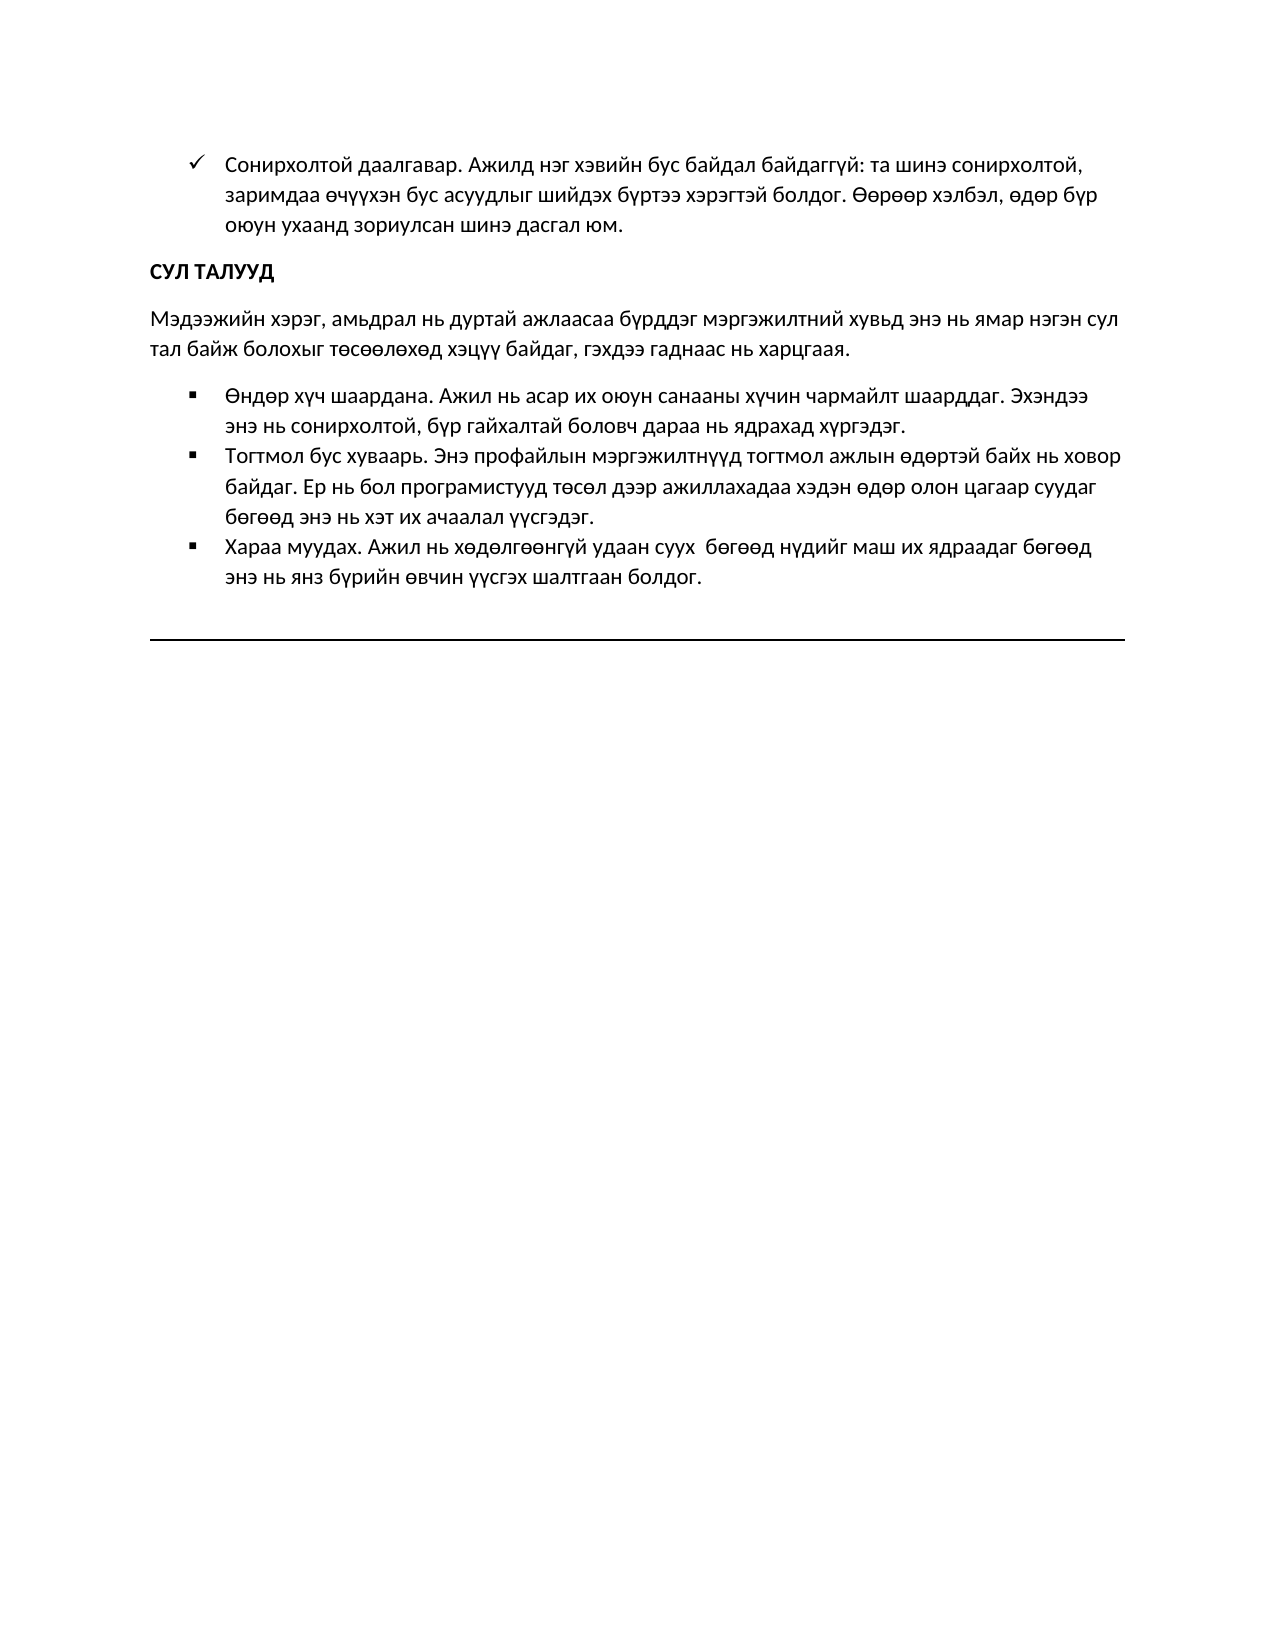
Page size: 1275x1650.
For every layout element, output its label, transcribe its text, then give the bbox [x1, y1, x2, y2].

list Хараа муудах. Ажил нь хөдөлгөөнгүй удаан суух бөгөөд нүдийг маш их ядраадаг бөгөөд энэ нь янз бүрийн өвчин үүсгэх шалтгаан болдог. [187, 532, 1125, 591]
list Тогтмол бус хуваарь. Энэ профайлын мэргэжилтнүүд тогтмол ажлын өдөртэй байх нь ховор байдаг. Ер нь бол програмистууд төсөл дээр ажиллахадаа хэдэн өдөр олон цагаар суудаг бөгөөд энэ нь хэт их ачаалал үүсгэдэг. [187, 442, 1125, 530]
list Өндөр хүч шаардана. Ажил нь асар их оюун санааны хүчин чармайлт шаарддаг. Эхэндээ энэ нь сонирхолтой, бүр гайхалтай боловч дараа нь ядрахад хүргэдэг. [187, 381, 1125, 439]
text Мэдээжийн хэрэг, амьдрал нь дуртай ажлаасаа бүрддэг мэргэжилтний хувьд энэ нь ямар нэгэн сул тал байж болохыг төсөөлөхөд хэцүү байдаг, гэхдээ гаднаас нь харцгаая. [150, 304, 1125, 362]
list Сонирхолтой даалгавар. Ажилд нэг хэвийн бус байдал байдаггүй: та шинэ сонирхолтой, заримдаа өчүүхэн бус асуудлыг шийдэх бүртээ хэрэгтэй болдог. Өөрөөр хэлбэл, өдөр бүр оюун ухаанд зориулсан шинэ дасгал юм. [187, 150, 1125, 238]
text СУЛ ТАЛУУД [150, 257, 1125, 285]
